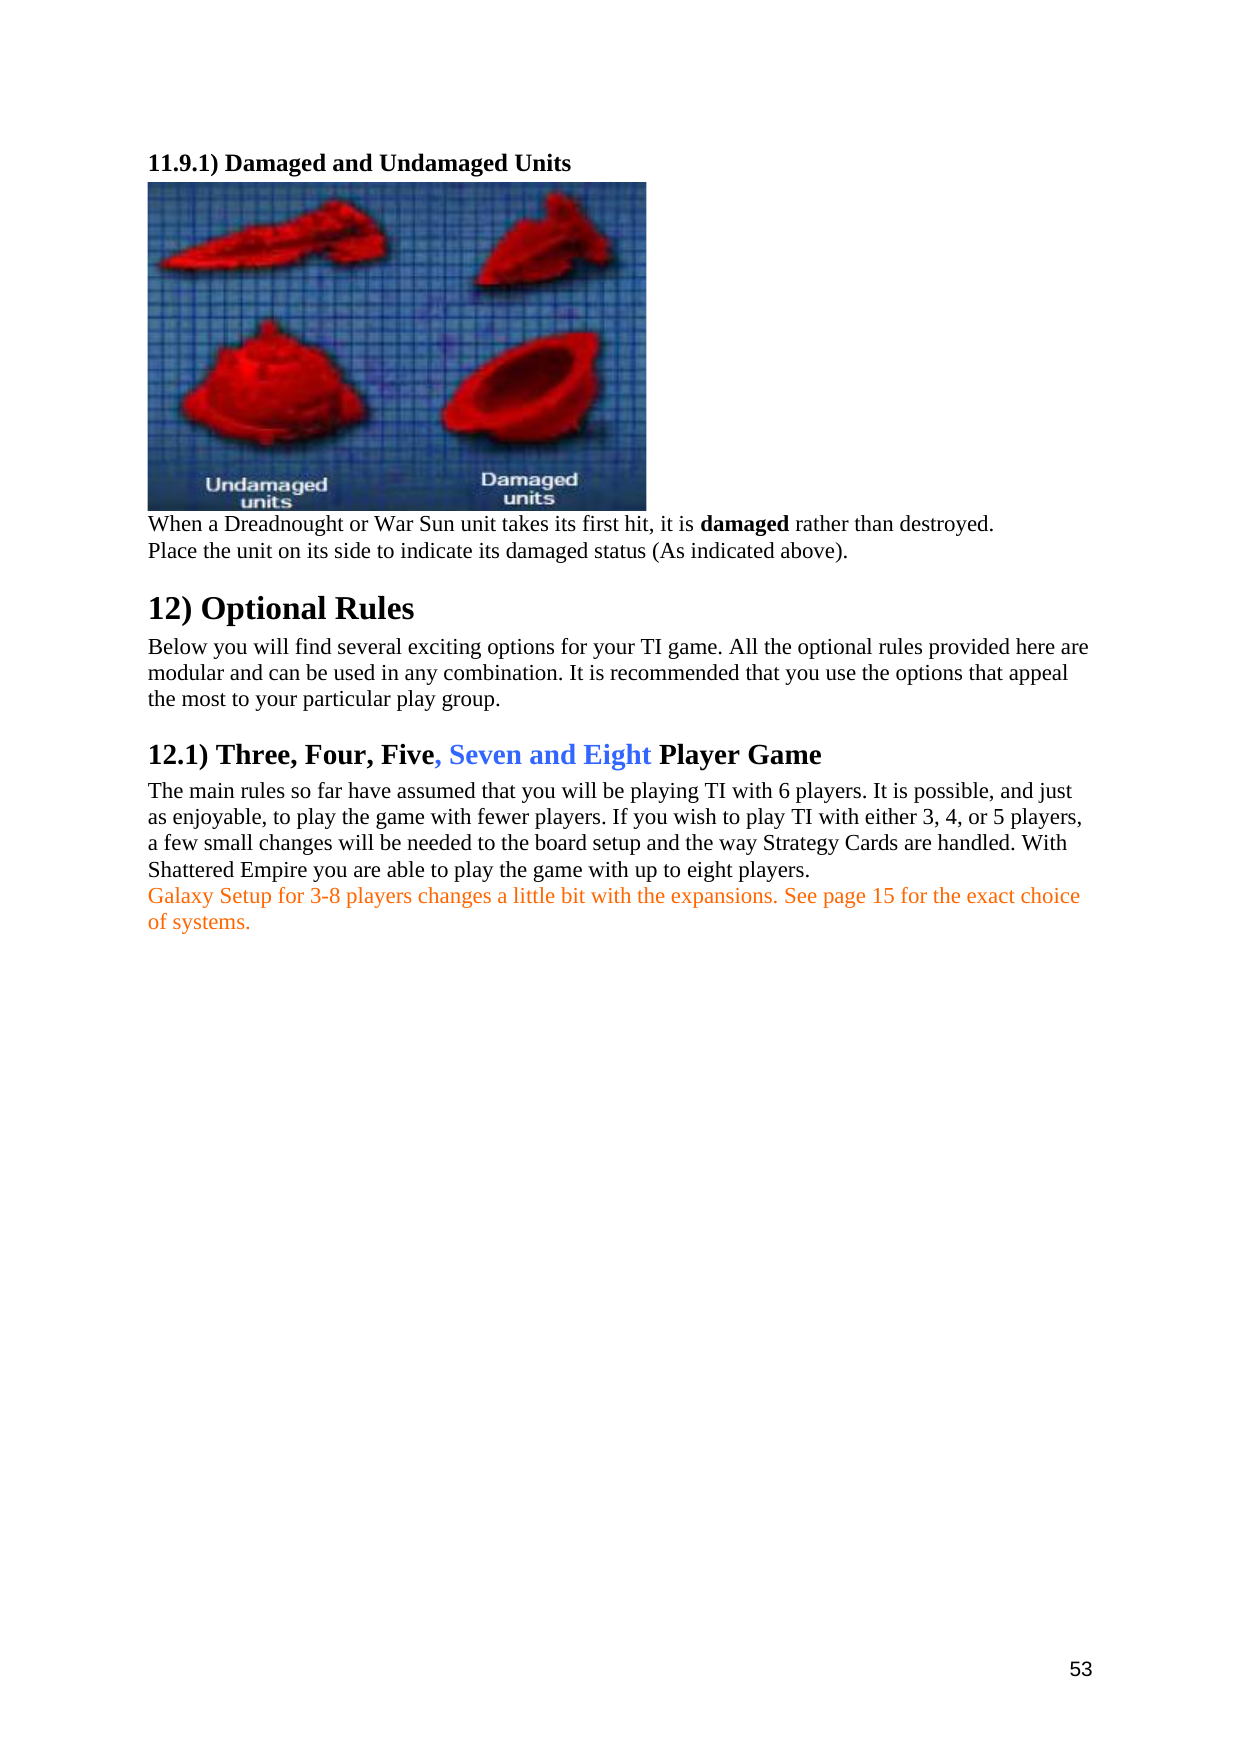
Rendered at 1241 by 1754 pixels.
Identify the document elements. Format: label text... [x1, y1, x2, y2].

text When a Dreadnought or War Sun unit takes its first hit, it is damaged rather than destroyed. [148, 511, 1093, 537]
subtitle 11.9.1) Damaged and Undamaged Units [148, 148, 1093, 176]
subtitle 12.1) Three, Four, Five, Seven and Eight Player Game [148, 737, 1093, 770]
subtitle 12) Optional Rules [148, 588, 1093, 627]
text Place the unit on its side to indicate its damaged status (As indicated above). [148, 537, 1093, 563]
text Below you will find several exciting options for your TI game. All the optional rules provided here are modular and can be used in any combination. It is recommended that you use the options that appeal the most to your particular play group. [148, 633, 1093, 712]
picture [147, 182, 647, 511]
text Galaxy Setup for 3-8 players changes a little bit with the expansions. See page 15 for the exact choice of systems. [148, 882, 1093, 935]
text The main rules so far have assumed that you will be playing TI with 6 players. It is possible, and just as enjoyable, to play the game with fewer players. If you wish to play TI with either 3, 4, or 5 players, a few small changes will be needed to the board setup and the way Strategy Cards are handled. With Shattered Empire you are able to play the game with up to eight players. [148, 777, 1093, 882]
